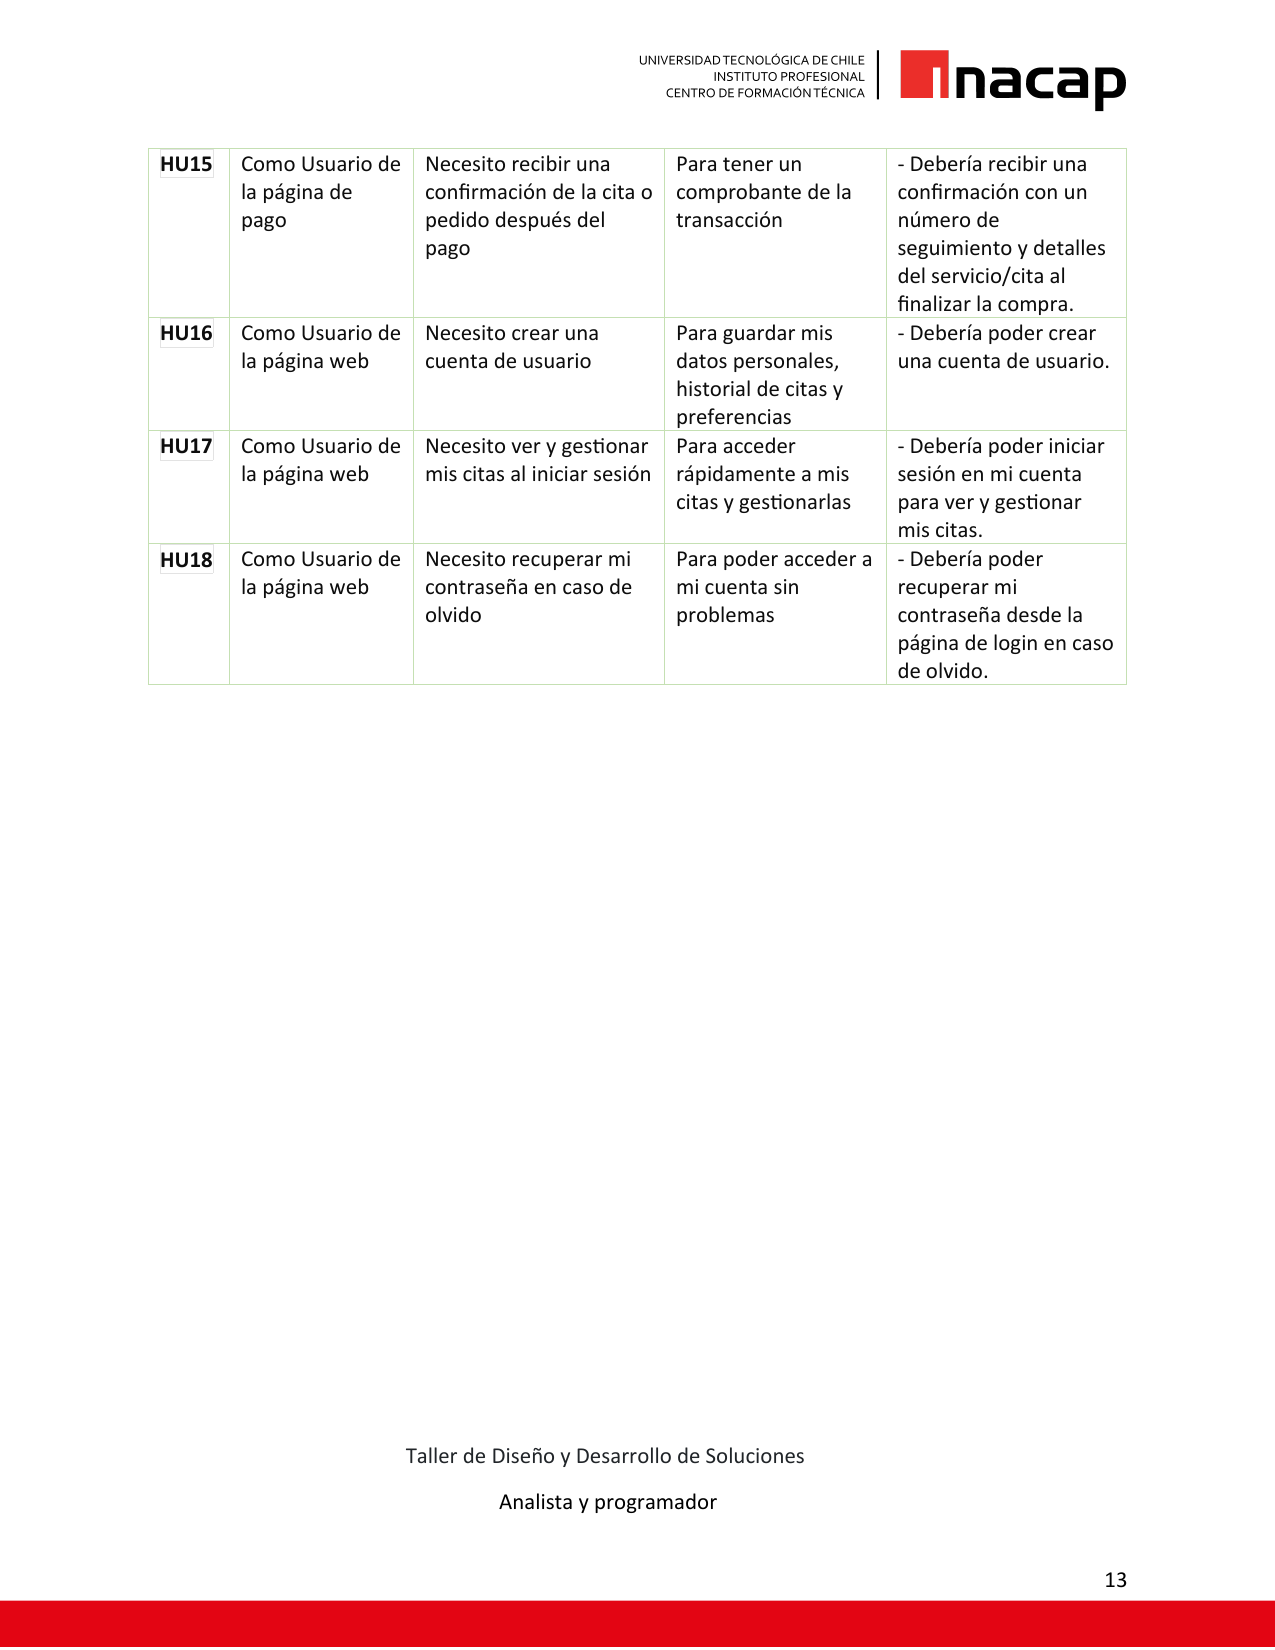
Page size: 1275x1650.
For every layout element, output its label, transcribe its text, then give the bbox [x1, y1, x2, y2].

picture [636, 46, 1128, 112]
table_cell Necesito ver y gestionar mis citas al iniciar sesión [414, 431, 664, 543]
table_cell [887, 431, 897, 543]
table_cell Como Usuario de la página web [230, 431, 413, 543]
table_cell Como Usuario de la página web [230, 544, 413, 684]
table_cell Para acceder rápidamente a mis citas y gestionarlas [665, 431, 886, 543]
table_cell Necesito recuperar mi contraseña en caso de olvido [414, 544, 664, 684]
table_cell Para poder acceder a mi cuenta sin problemas [665, 544, 886, 684]
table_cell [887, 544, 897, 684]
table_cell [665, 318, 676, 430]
table_cell HU16 [149, 318, 229, 430]
table_cell HU17 [149, 431, 229, 543]
table_cell Necesito recibir una confirmación de la cita o pedido después del pago [414, 149, 664, 317]
table_cell - Debería poder iniciar sesión en mi cuenta para ver y gestionar mis citas. [983, 431, 1126, 543]
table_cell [230, 149, 413, 317]
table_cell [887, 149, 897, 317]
table_cell Como Usuario de la página web [230, 318, 413, 430]
table_cell - Debería poder crear una cuenta de usuario. [887, 318, 1126, 430]
table_cell Necesito crear una cuenta de usuario [414, 318, 664, 430]
table_cell HU18 [149, 544, 229, 684]
table_cell - Debería recibir una confirmación con un número de seguimiento y detalles del servicio/cita al finalizar la compra. [1000, 149, 1126, 317]
table_cell Para tener un comprobante de la transacción [665, 149, 886, 317]
table_cell Para guardar mis datos personales, historial de citas y preferencias [792, 318, 886, 430]
table_cell HU15 [149, 149, 229, 317]
table_cell - Debería poder recuperar mi contraseña desde la página de login en caso de olvido. [989, 544, 1126, 684]
